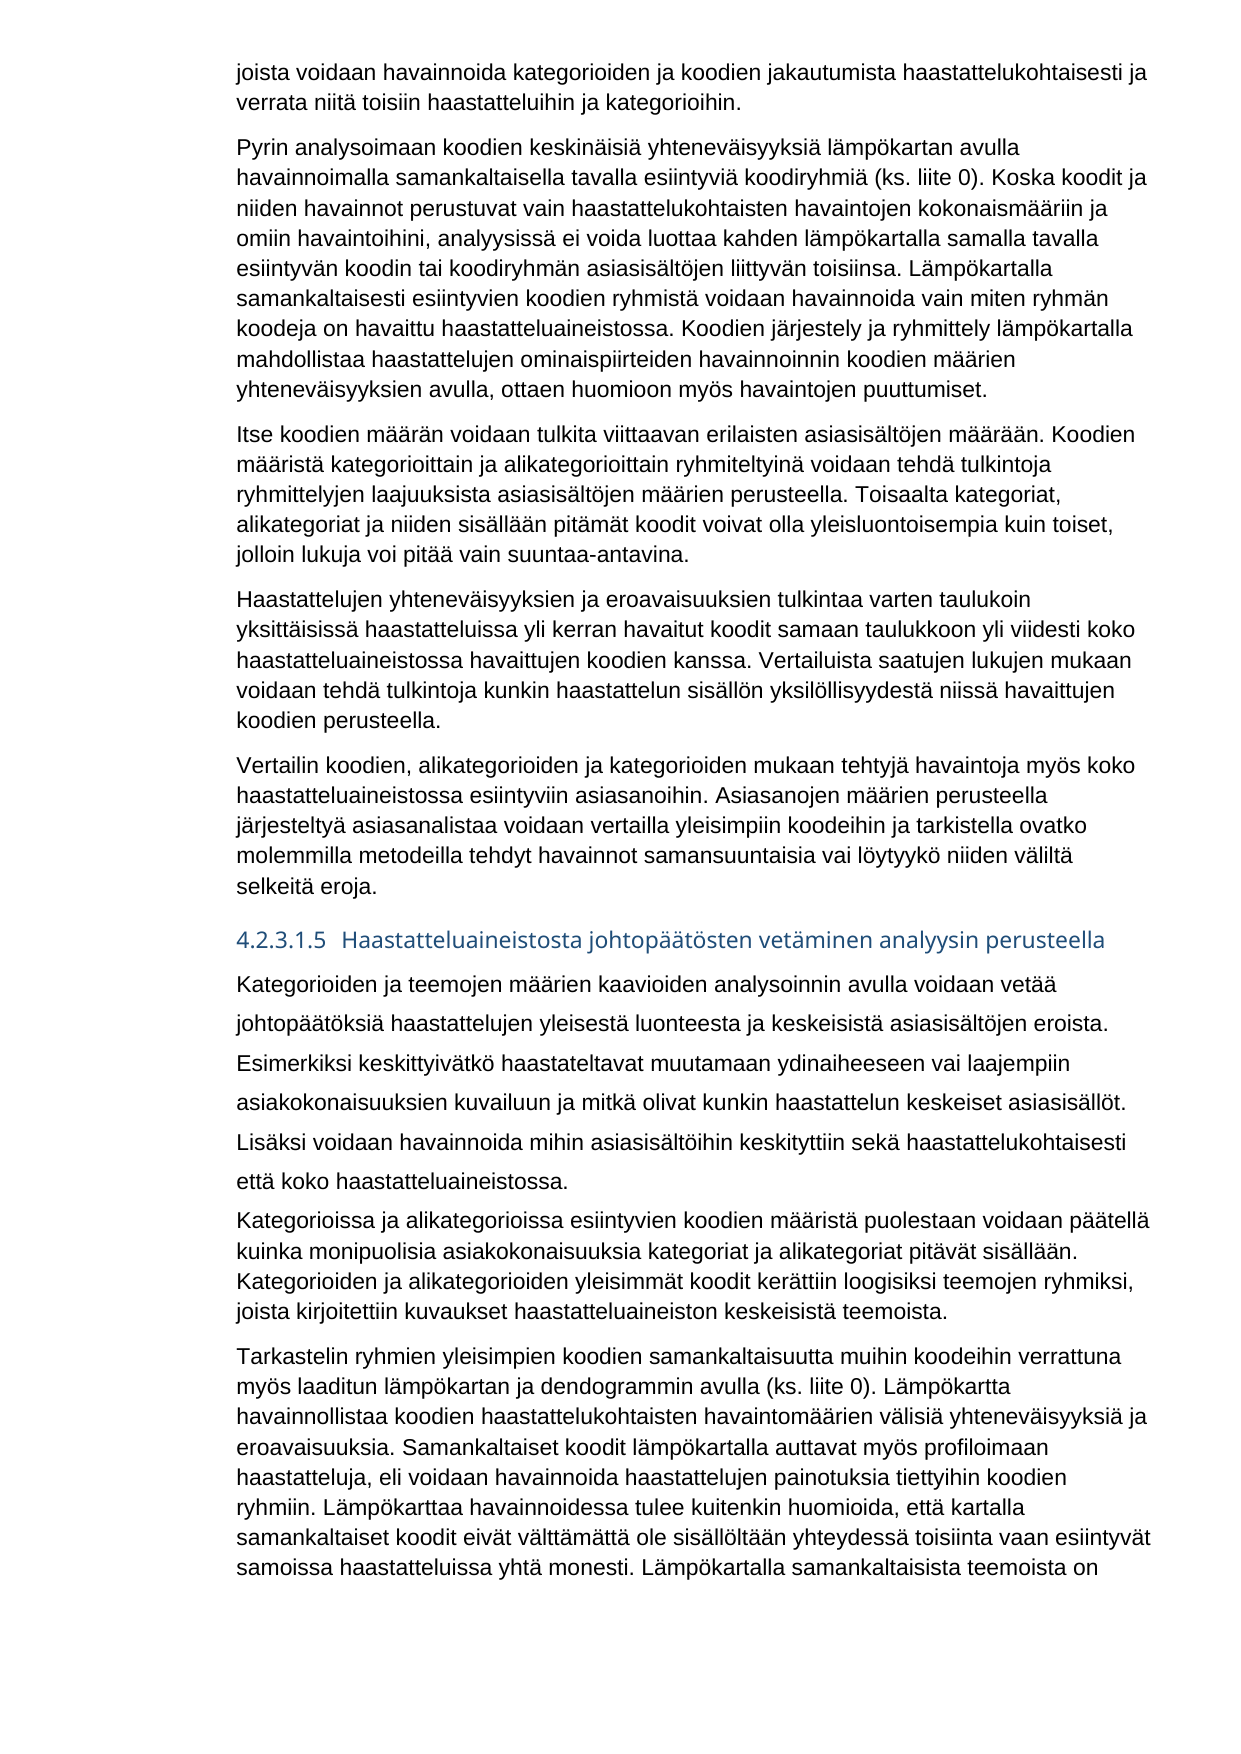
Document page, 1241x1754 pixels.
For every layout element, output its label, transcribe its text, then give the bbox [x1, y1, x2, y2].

text Pyrin analysoimaan koodien keskinäisiä yhteneväisyyksiä lämpökartan avulla havainnoimalla samankaltaisella tavalla esiintyviä koodiryhmiä (ks. liite 0). Koska koodit ja niiden havainnot perustuvat vain haastattelukohtaisten havaintojen kokonaismääriin ja omiin havaintoihini, analyysissä ei voida luottaa kahden lämpökartalla samalla tavalla esiintyvän koodin tai koodiryhmän asiasisältöjen liittyvän toisiinsa. Lämpökartalla samankaltaisesti esiintyvien koodien ryhmistä voidaan havainnoida vain miten ryhmän koodeja on havaittu haastatteluaineistossa. Koodien järjestely ja ryhmittely lämpökartalla mahdollistaa haastattelujen ominaispiirteiden havainnoinnin koodien määrien yhteneväisyyksien avulla, ottaen huomioon myös havaintojen puuttumiset. [236, 134, 1152, 402]
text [236, 59, 1152, 116]
text Haastattelujen yhteneväisyyksien ja eroavaisuuksien tulkintaa varten taulukoin yksittäisissä haastatteluissa yli kerran havaitut koodit samaan taulukkoon yli viidesti koko haastatteluaineistossa havaittujen koodien kanssa. Vertailuista saatujen lukujen mukaan voidaan tehdä tulkintoja kunkin haastattelun sisällön yksilöllisyydestä niissä havaittujen koodien perusteella. [236, 586, 1152, 733]
text Itse koodien määrän voidaan tulkita viittaavan erilaisten asiasisältöjen määrään. Koodien määristä kategorioittain ja alikategorioittain ryhmiteltyinä voidaan tehdä tulkintoja ryhmittelyjen laajuuksista asiasisältöjen määrien perusteella. Toisaalta kategoriat, alikategoriat ja niiden sisällään pitämät koodit voivat olla yleisluontoisempia kuin toiset, jolloin lukuja voi pitää vain suuntaa-antavina. [236, 421, 1152, 568]
subtitle Haastatteluaineistosta johtopäätösten vetäminen analyysin perusteella [236, 924, 1152, 955]
text Kategorioissa ja alikategorioissa esiintyvien koodien määristä puolestaan voidaan päätellä kuinka monipuolisia asiakokonaisuuksia kategoriat ja alikategoriat pitävät sisällään. Kategorioiden ja alikategorioiden yleisimmät koodit kerättiin loogisiksi teemojen ryhmiksi, joista kirjoitettiin kuvaukset haastatteluaineiston keskeisistä teemoista. [236, 1207, 1152, 1324]
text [236, 1343, 1152, 1581]
text Vertailin koodien, alikategorioiden ja kategorioiden mukaan tehtyjä havaintoja myös koko haastatteluaineistossa esiintyviin asiasanoihin. Asiasanojen määrien perusteella järjesteltyä asiasanalistaa voidaan vertailla yleisimpiin koodeihin ja tarkistella ovatko molemmilla metodeilla tehdyt havainnot samansuuntaisia vai löytyykö niiden väliltä selkeitä eroja. [236, 752, 1152, 899]
